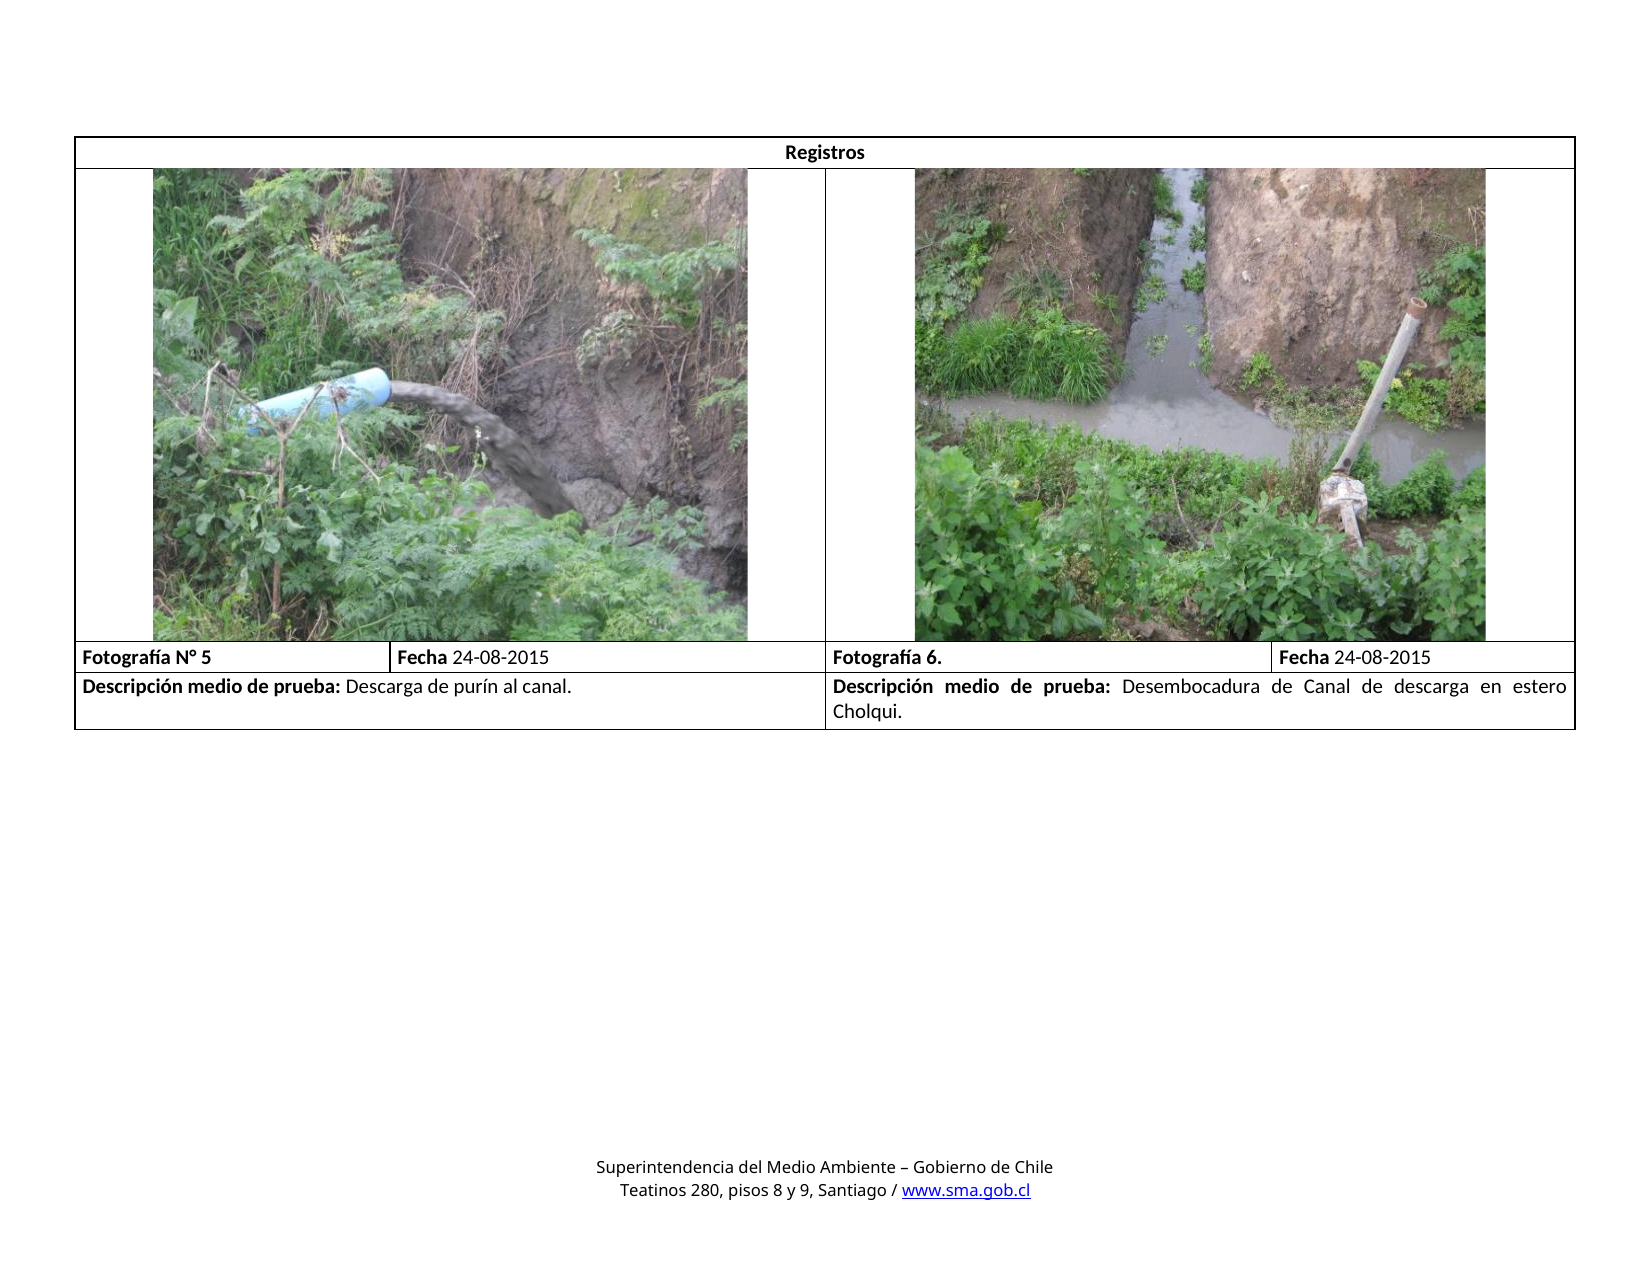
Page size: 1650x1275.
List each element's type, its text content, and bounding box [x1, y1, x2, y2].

table_cell [76, 169, 153, 641]
table_cell Fotografía N° 5 [76, 642, 389, 672]
table_cell [748, 169, 825, 641]
table_header Registros [76, 138, 1574, 168]
table_cell [826, 169, 914, 641]
table_cell Descripción medio de prueba: Desembocadura de Canal de descarga en estero Cholqui. [826, 673, 1574, 729]
table_cell Fecha 24-08-2015 [1272, 642, 1574, 672]
table_cell Fotografía 6. [826, 642, 1271, 672]
table_cell Fecha 24-08-2015 [391, 642, 825, 672]
picture [153, 168, 748, 641]
table_cell Descripción medio de prueba: Descarga de purín al canal. [76, 673, 825, 729]
picture [914, 168, 1486, 641]
table_cell [1486, 169, 1574, 641]
